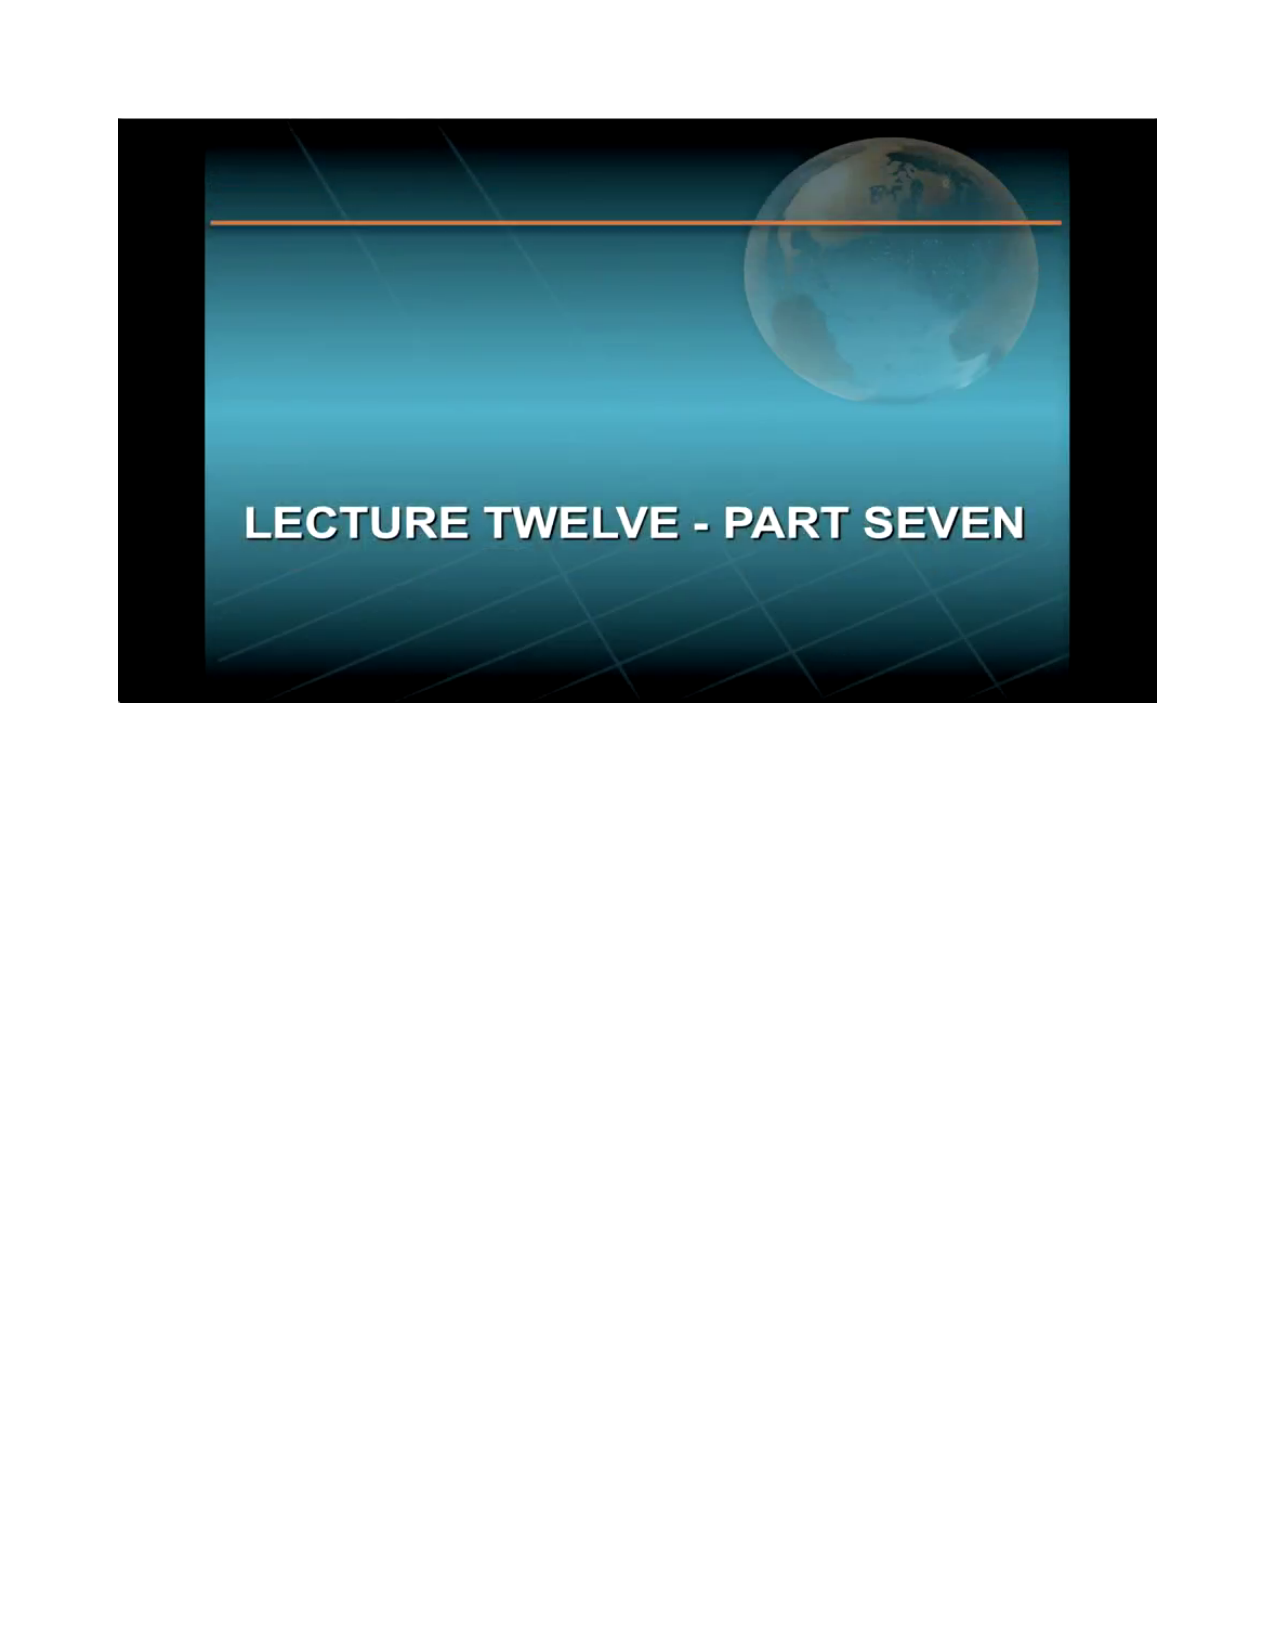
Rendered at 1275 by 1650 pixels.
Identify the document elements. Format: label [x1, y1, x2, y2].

picture [118, 118, 1157, 703]
